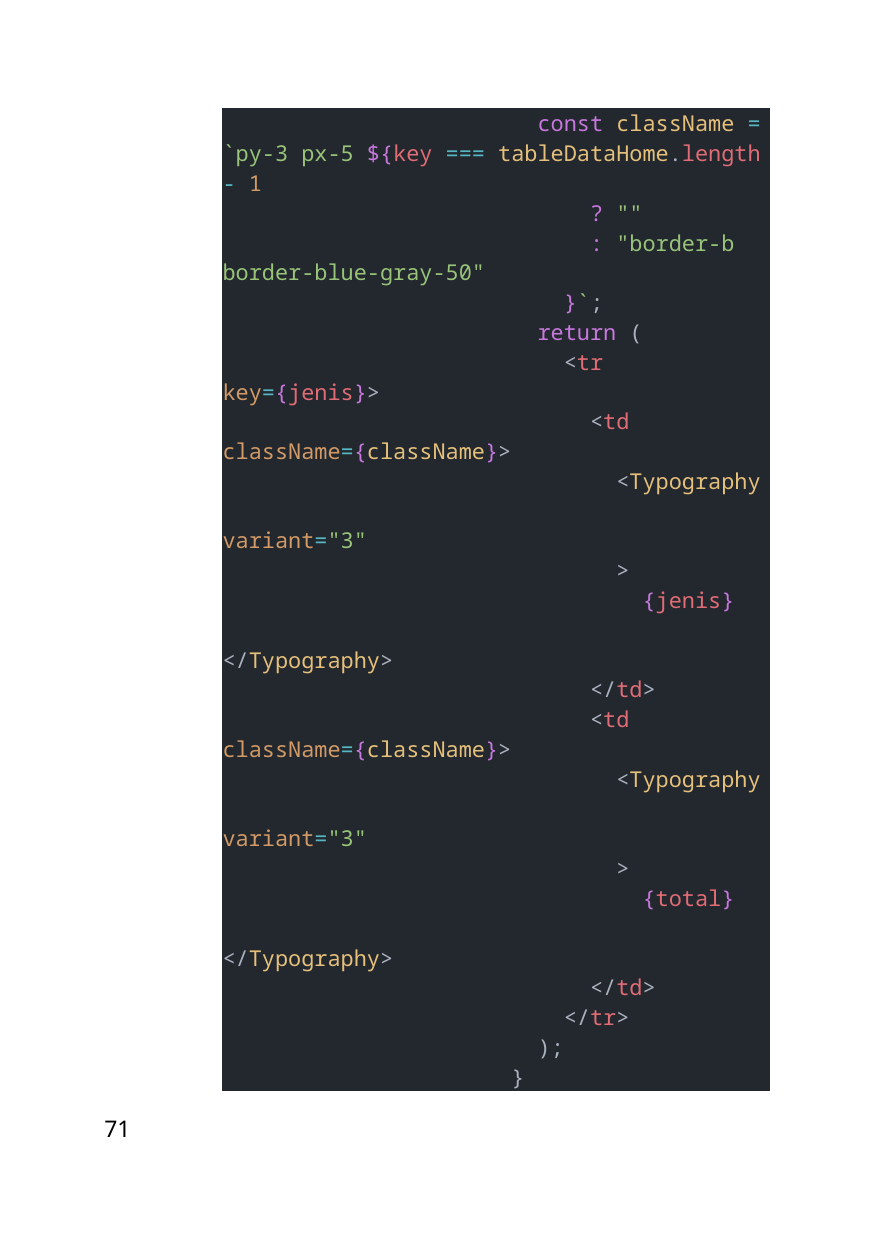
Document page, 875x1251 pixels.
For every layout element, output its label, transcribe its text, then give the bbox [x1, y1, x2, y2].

text } [222, 1062, 770, 1091]
text </Typography> [222, 615, 770, 674]
text <td className={className}> [222, 704, 770, 764]
text > [222, 555, 770, 585]
text <td className={className}> [222, 406, 770, 466]
text return ( [222, 317, 770, 347]
text <Typography [222, 764, 770, 793]
text <Typography [222, 466, 770, 496]
text {total} [222, 883, 770, 913]
text {jenis} [222, 585, 770, 615]
text variant="3" [222, 793, 770, 853]
text > [222, 853, 770, 883]
text const className = `py-3 px-5 ${key === tableDataHome.length - 1 [222, 108, 770, 198]
text <tr key={jenis}> [222, 347, 770, 406]
text </tr> [222, 1002, 770, 1032]
text </Typography> [222, 913, 770, 972]
text variant="3" [222, 496, 770, 555]
text </td> [222, 972, 770, 1002]
text ? "" [222, 198, 770, 227]
text }`; [222, 287, 770, 317]
text </td> [222, 674, 770, 704]
text ); [222, 1032, 770, 1062]
text : "border-b border-blue-gray-50" [222, 227, 770, 287]
